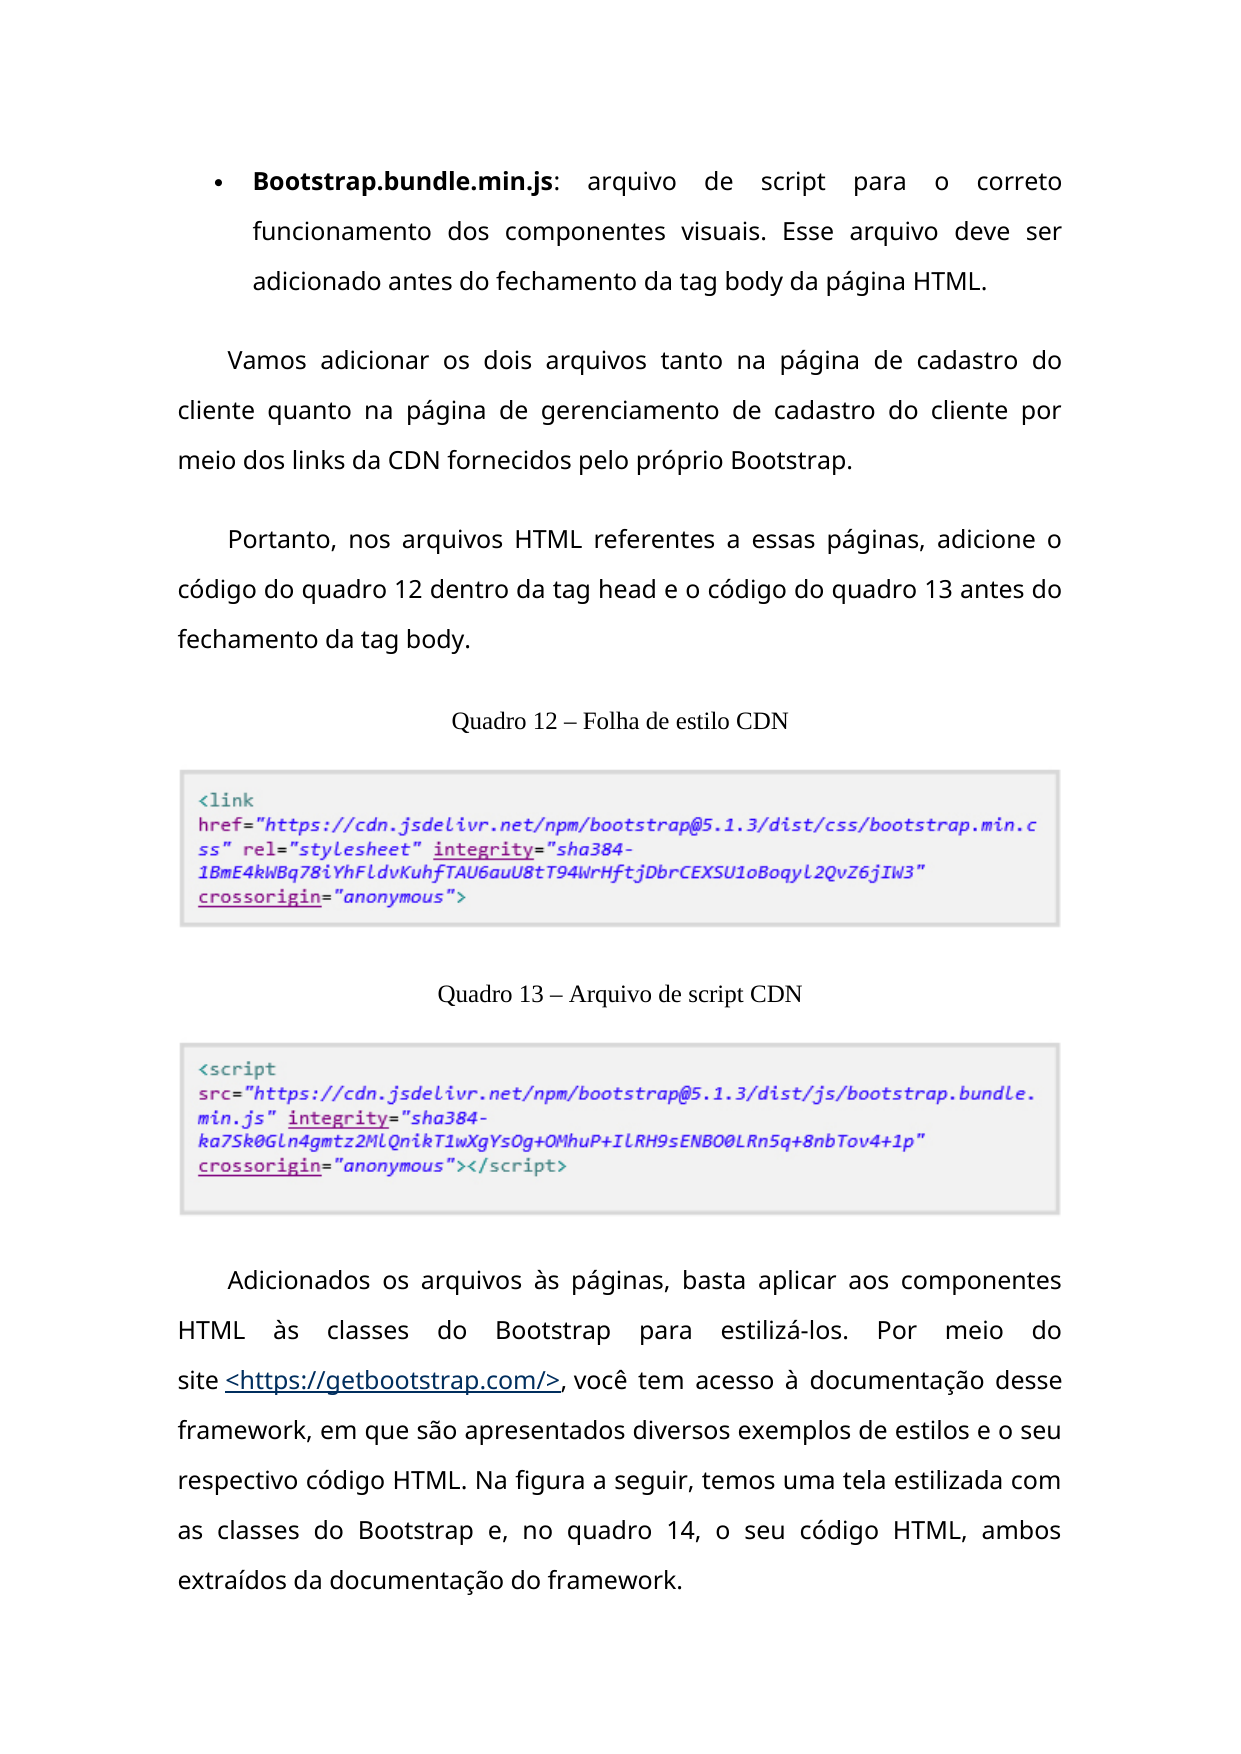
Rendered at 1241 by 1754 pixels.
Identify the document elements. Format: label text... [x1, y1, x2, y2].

text Adicionados os arquivos às páginas, basta aplicar aos componentes HTML às classes do Bootstrap para estilizá-los. Por meio do site <https://getbootstrap.com/>, você tem acesso à documentação desse framework, em que são apresentados diversos exemplos de estilos e o seu respectivo código HTML. Na figura a seguir, temos uma tela estilizada com as classes do Bootstrap e, no quadro 14, o seu código HTML, ambos extraídos da documentação do framework. [177, 1246, 1063, 1596]
picture [177, 764, 1063, 929]
text Quadro 12 – Folha de estilo CDN [177, 685, 1063, 735]
picture [177, 1037, 1063, 1218]
text Portanto, nos arquivos HTML referentes a essas páginas, adicione o código do quadro 12 dentro da tag head e o código do quadro 13 antes do fechamento da tag body. [177, 506, 1063, 656]
list Bootstrap.bundle.min.js: arquivo de script para o correto funcionamento dos componentes visuais. Esse arquivo deve ser adicionado antes do fechamento da tag body da página HTML. [215, 148, 1063, 298]
text Quadro 13 – Arquivo de script CDN [177, 958, 1063, 1008]
text Vamos adicionar os dois arquivos tanto na página de cadastro do cliente quanto na página de gerenciamento de cadastro do cliente por meio dos links da CDN fornecidos pelo próprio Bootstrap. [177, 327, 1063, 477]
